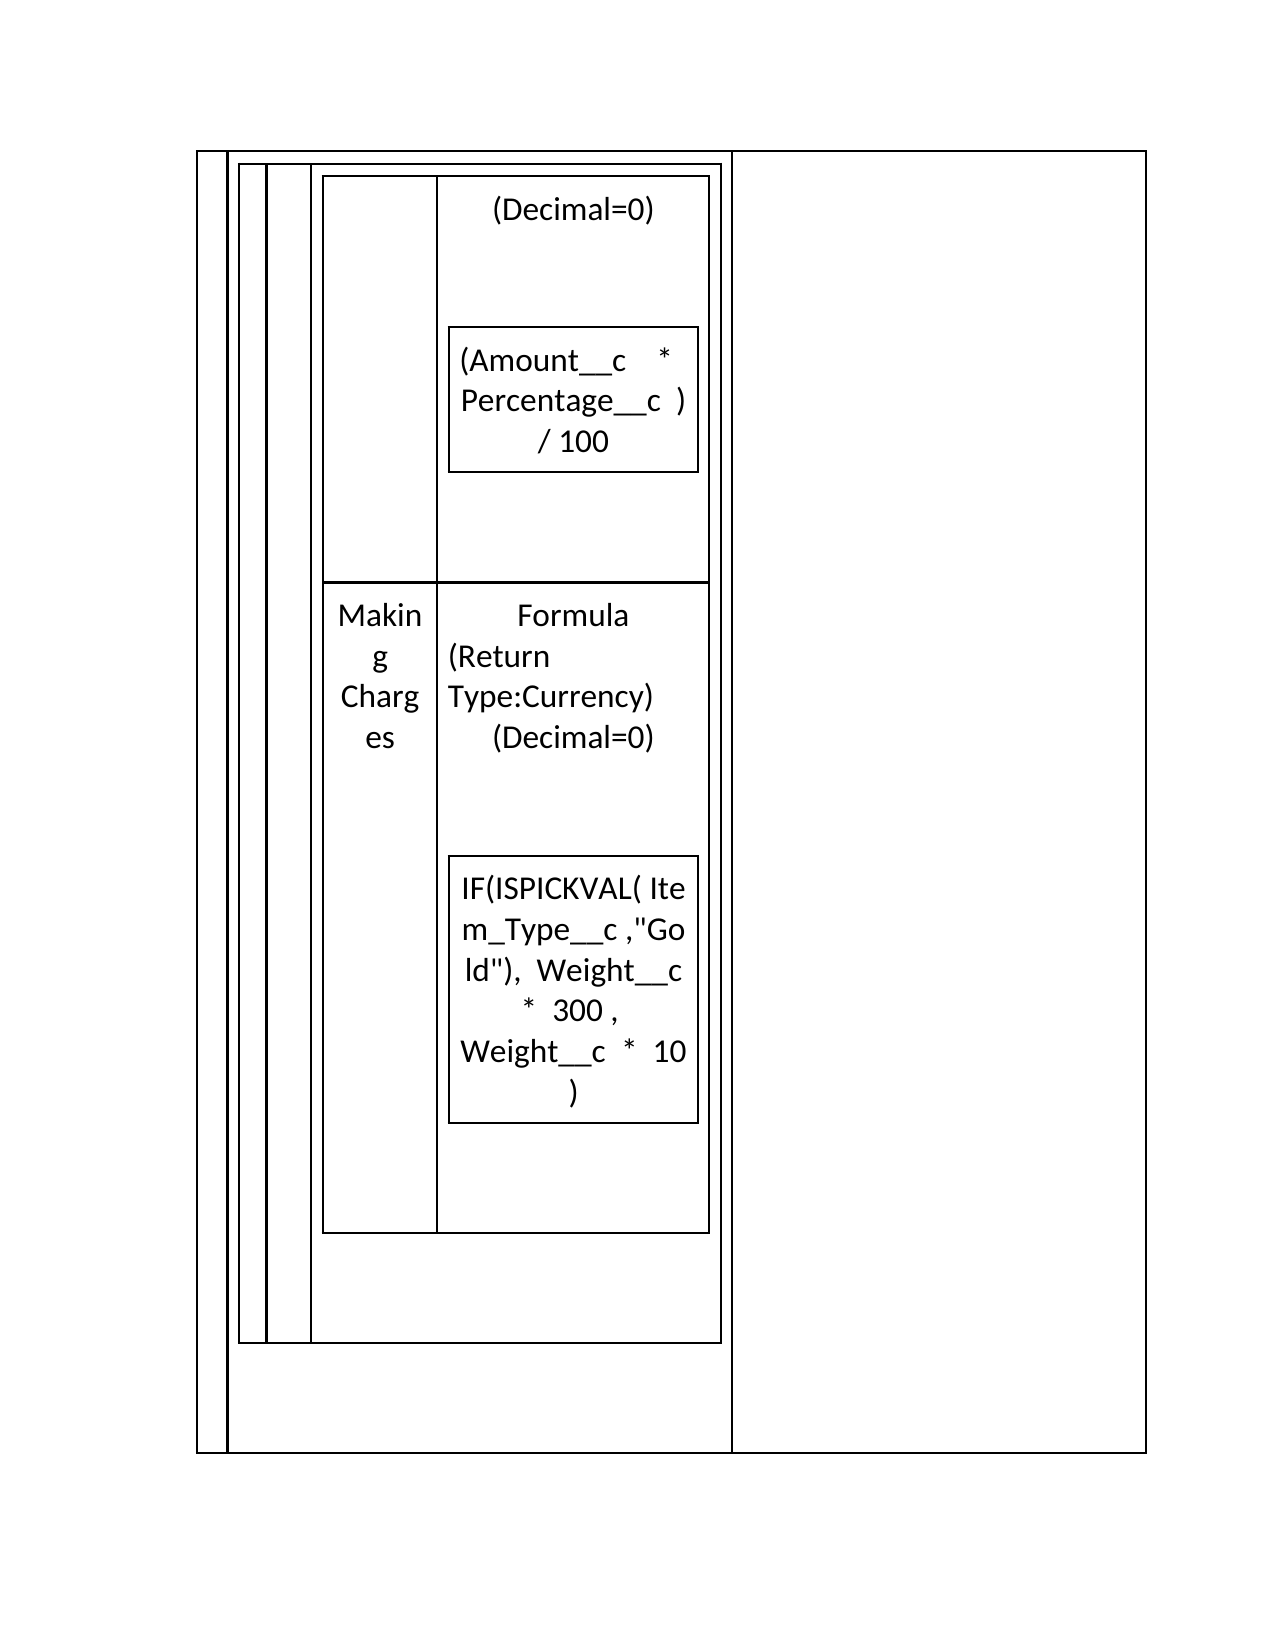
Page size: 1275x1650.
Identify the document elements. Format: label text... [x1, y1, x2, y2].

table_header [733, 152, 1145, 1452]
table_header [229, 152, 731, 1452]
table_header 5 [198, 152, 226, 1452]
